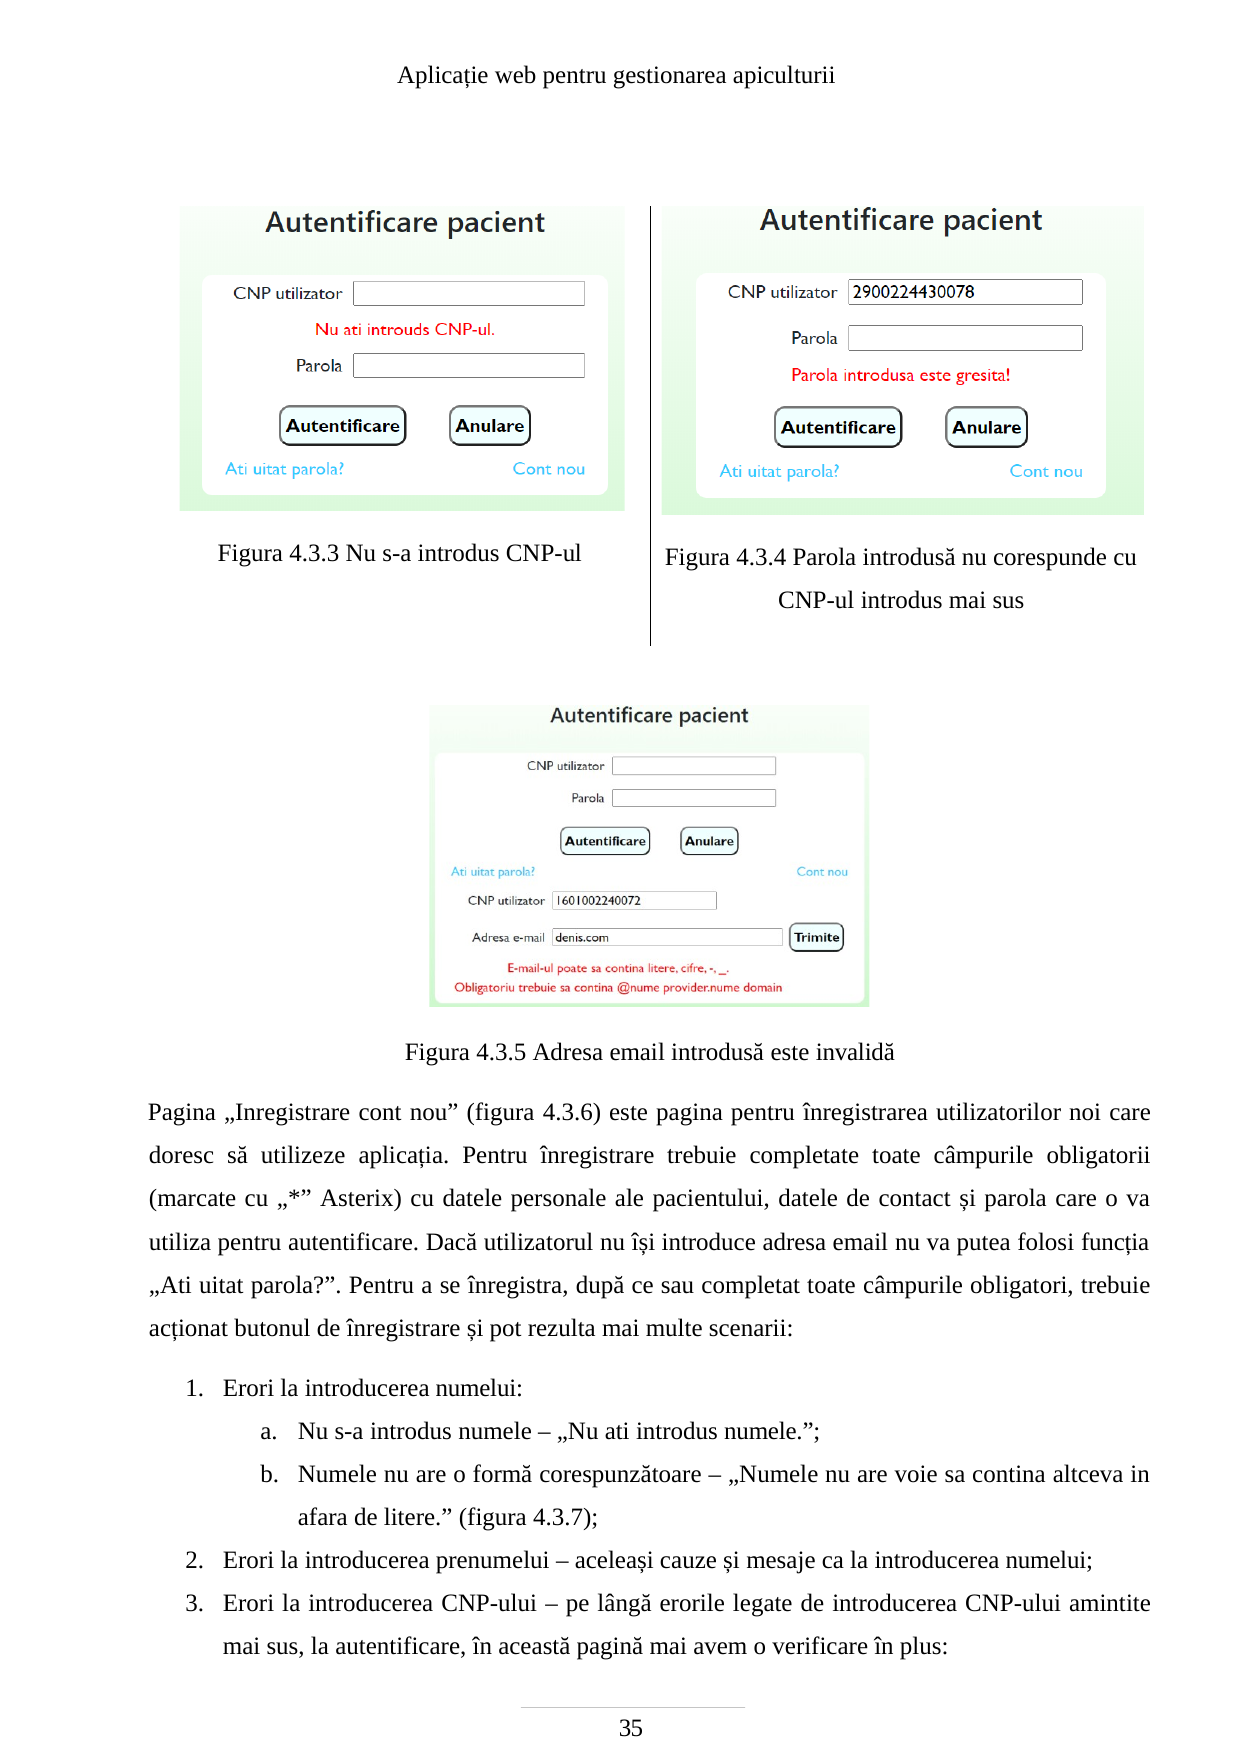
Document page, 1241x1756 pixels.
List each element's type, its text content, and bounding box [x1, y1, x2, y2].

text Figura 4.3.5 Adresa email introdusă este invalidă [119, 1037, 1180, 1066]
list Nu s-a introdus numele – „Nu ati introdus numele.”; [260, 1416, 1180, 1444]
table_header Figura 4.3.3 Nu s-a introdus CNP-ul [174, 206, 650, 646]
text Pagina „Inregistrare cont nou” (figura 4.3.6) este pagina pentru înregistrarea utilizatorilor noi care doresc să utilizeze aplicația. Pentru înregistrare trebuie completate toate câmpurile obligatorii (marcate cu „*” Asterix) cu datele personale ale pacientului, datele de contact și parola care o va utiliza pentru autentificare. Dacă utilizatorul nu își introduce adresa email nu va putea folosi funcția [148, 1097, 1152, 1255]
picture [661, 206, 1144, 515]
picture [179, 206, 625, 511]
picture [183, 1705, 1081, 1714]
text „Ati uitat parola?”. Pentru a se înregistra, după ce sau completat toate câmpurile obligatori, trebuie acționat butonul de înregistrare și pot rezulta mai multe scenarii: [149, 1270, 1151, 1342]
list Erori la introducerea CNP-ului – pe lângă erorile legate de introducerea CNP-ului amintite mai sus, la autentificare, în această pagină mai avem o verificare în plus: [185, 1588, 1152, 1660]
list Erori la introducerea numelui: [185, 1373, 1180, 1402]
table_header Figura 4.3.4 Parola introdusă nu corespunde cu CNP-ul introdus mai sus [651, 206, 1145, 646]
list Numele nu are o formă corespunzătoare – „Numele nu are voie sa contina altceva in afara de litere.” (figura 4.3.7); [260, 1459, 1152, 1531]
picture [429, 705, 870, 1007]
list Erori la introducerea prenumelui – aceleași cauze și mesaje ca la introducerea numelui; [185, 1545, 1180, 1574]
